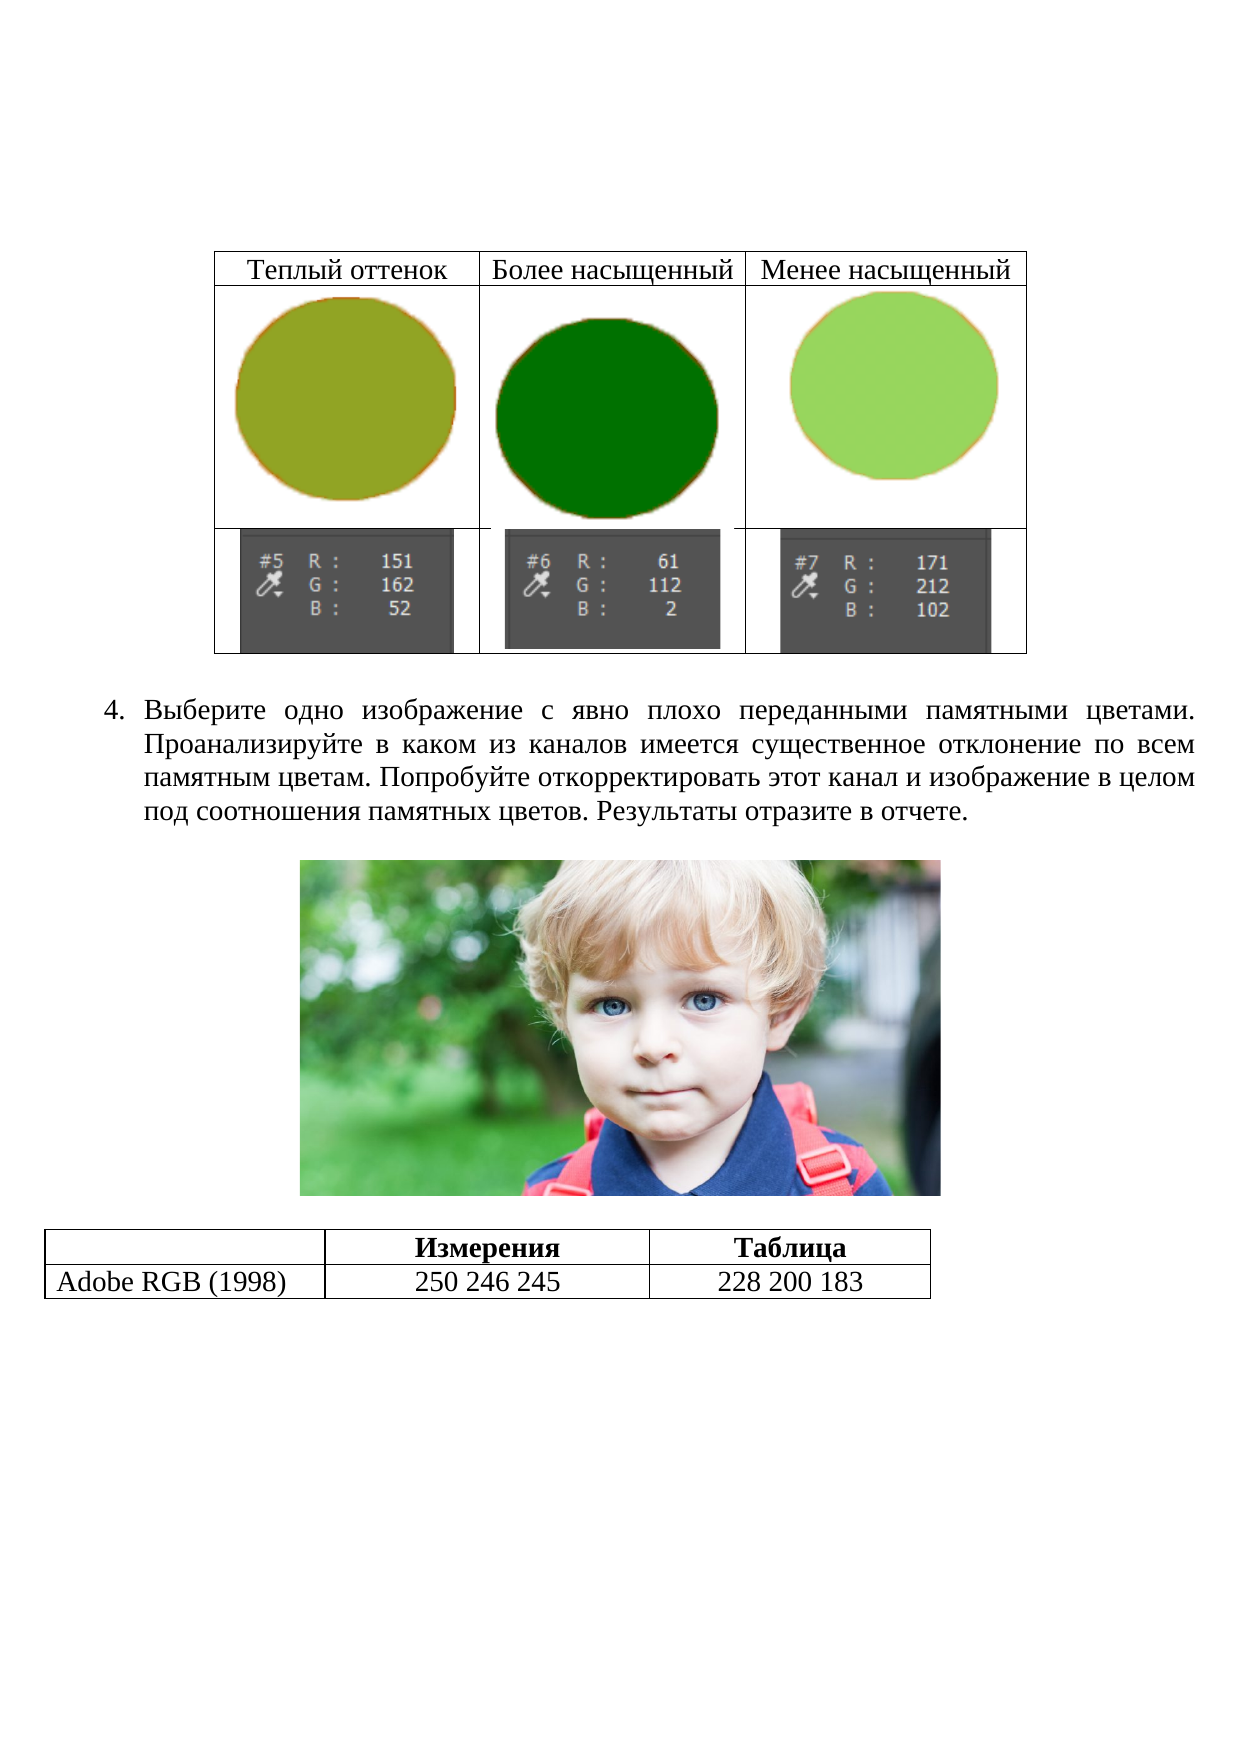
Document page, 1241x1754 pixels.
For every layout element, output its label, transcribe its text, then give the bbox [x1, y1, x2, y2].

picture [491, 286, 735, 649]
table_cell 228 200 183 [650, 1265, 930, 1298]
table_cell [992, 529, 1026, 653]
picture [299, 860, 941, 1196]
table_cell [480, 286, 491, 528]
picture [780, 529, 992, 653]
table_header Измерения [326, 1230, 649, 1263]
table_header Более насыщенный [480, 252, 745, 285]
table_cell [215, 286, 479, 528]
table_cell [480, 529, 745, 653]
table_cell [215, 529, 240, 653]
picture [756, 286, 1015, 493]
table_cell [746, 529, 780, 653]
table_header [46, 1230, 324, 1263]
table_cell [454, 529, 479, 653]
table_header Теплый оттенок [215, 252, 479, 285]
table_header Таблица [650, 1230, 930, 1263]
picture [225, 286, 469, 510]
table_cell [735, 286, 745, 528]
table_cell Adobe RGB (1998) [46, 1265, 324, 1298]
picture [240, 529, 454, 653]
table_cell [746, 286, 1026, 528]
list Выберите одно изображение с явно плохо переданными памятными цветами. Проанализируйте в каком из каналов имеется существенное отклонение по всем памятным цветам. Попробуйте откорректировать этот канал и изображение в целом под соотношения памятных цветов. Результаты отразите в отчете. [103, 692, 1196, 826]
table_cell 250 246 245 [326, 1265, 649, 1298]
table_header Менее насыщенный [746, 252, 1026, 285]
